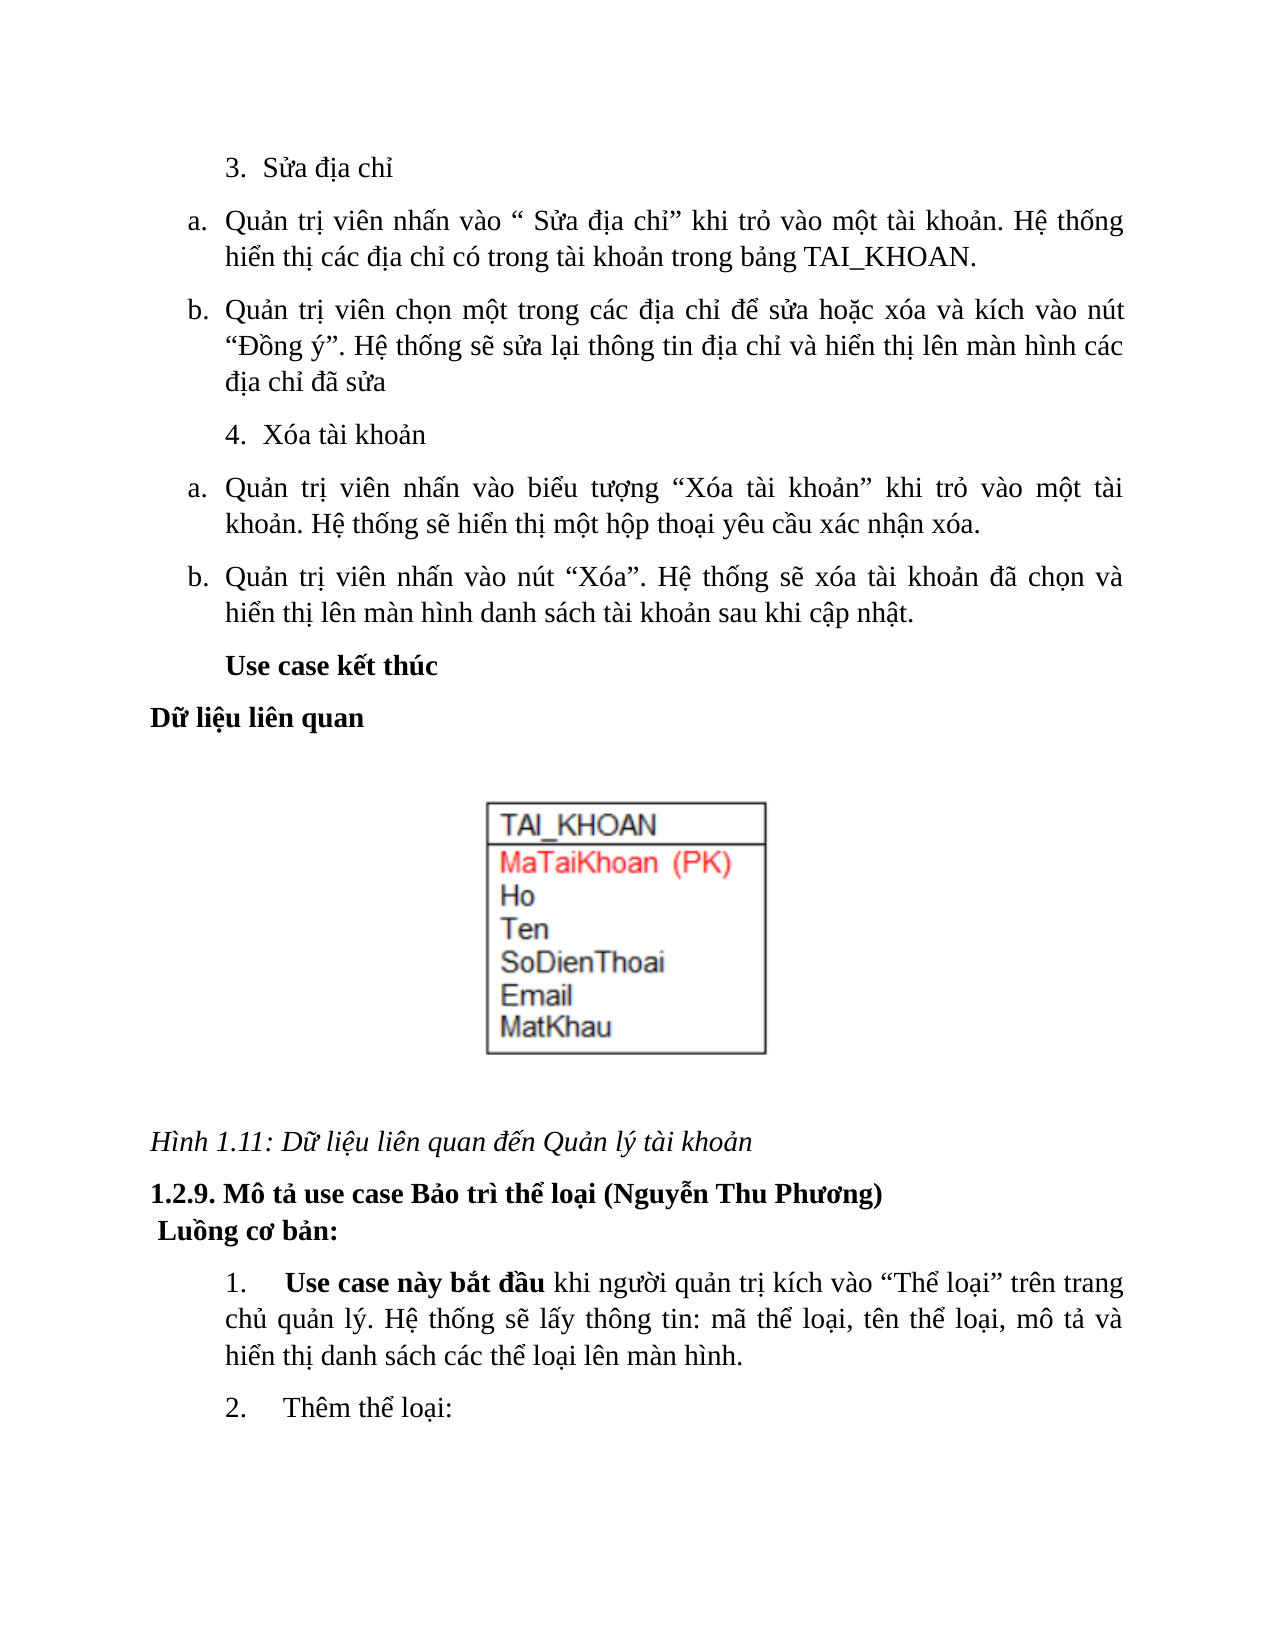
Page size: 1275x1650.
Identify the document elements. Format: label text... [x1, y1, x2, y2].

text Luồng cơ bản: [150, 1213, 1125, 1246]
text Hình 1.11: Dữ liệu liên quan đến Quản lý tài khoản [150, 1124, 1125, 1157]
list Quản trị viên chọn một trong các địa chỉ để sửa hoặc xóa và kích vào nút “Đồng ý”. Hệ thống sẽ sửa lại thông tin địa chỉ và hiển thị lên màn hình các địa chỉ đã sửa [187, 292, 1125, 398]
text Dữ liệu liên quan [150, 700, 1125, 734]
list Xóa tài khoản [225, 417, 1125, 450]
picture [444, 753, 831, 1105]
list Quản trị viên nhấn vào biểu tượng “Xóa tài khoản” khi trỏ vào một tài khoản. Hệ thống sẽ hiển thị một hộp thoại yêu cầu xác nhận xóa. [187, 470, 1125, 539]
text 2. Thêm thể loại: [225, 1391, 1125, 1424]
text Use case kết thúc [150, 648, 1125, 681]
text 1. Use case này bắt đầu khi người quản trị kích vào “Thể loại” trên trang chủ quản lý. Hệ thống sẽ lấy thông tin: mã thể loại, tên thể loại, mô tả và hiển thị danh sách các thể loại lên màn hình. [225, 1265, 1125, 1371]
list Quản trị viên nhấn vào nút “Xóa”. Hệ thống sẽ xóa tài khoản đã chọn và hiển thị lên màn hình danh sách tài khoản sau khi cập nhật. [187, 559, 1125, 628]
list Quản trị viên nhấn vào “ Sửa địa chỉ” khi trỏ vào một tài khoản. Hệ thống hiển thị các địa chỉ có trong tài khoản trong bảng TAI_KHOAN. [187, 203, 1125, 272]
list Sửa địa chỉ [225, 150, 1125, 183]
subtitle 1.2.9. Mô tả use case Bảo trì thể loại (Nguyễn Thu Phương) [150, 1176, 1125, 1210]
